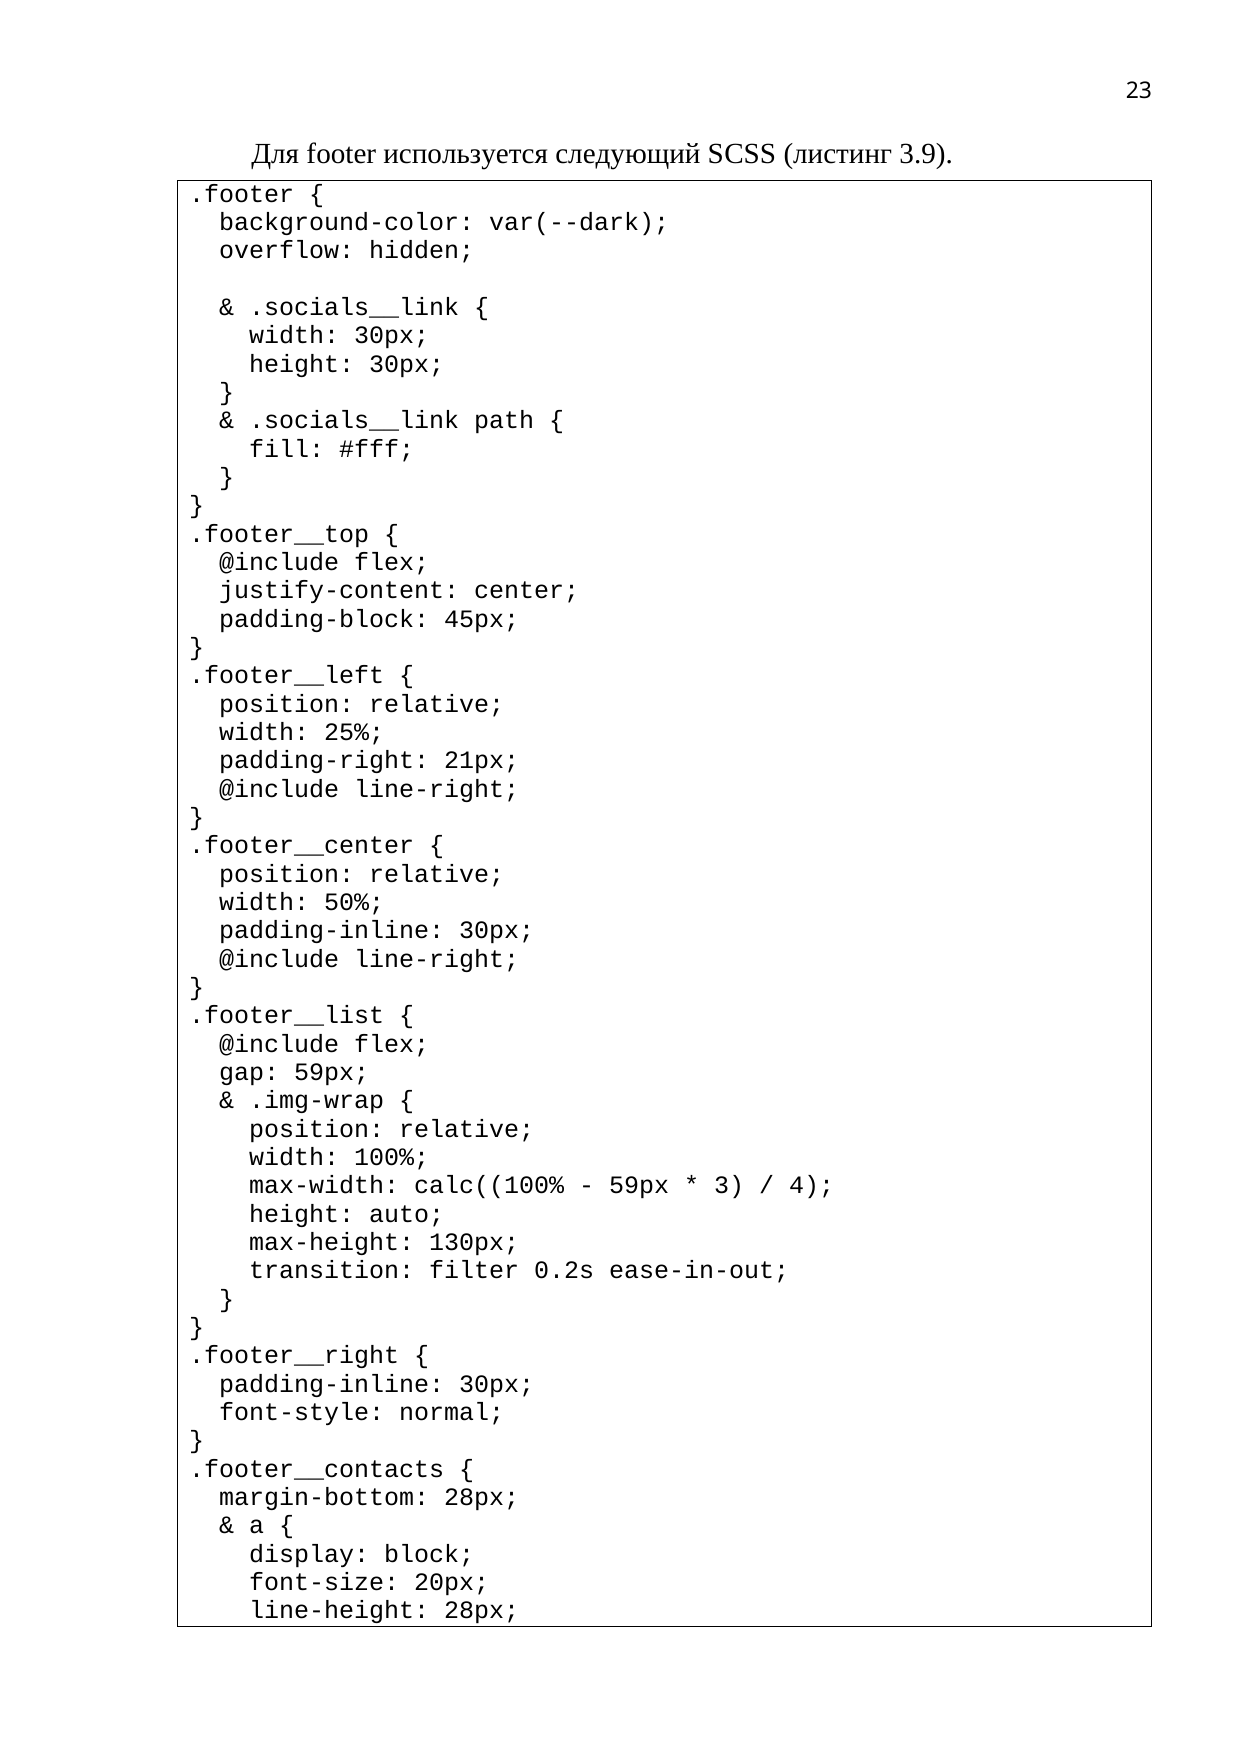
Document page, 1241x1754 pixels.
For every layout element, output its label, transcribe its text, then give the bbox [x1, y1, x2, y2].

text Для footer используется следующий SCSS (листинг 3.9). [177, 136, 1152, 170]
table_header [178, 181, 1151, 1626]
